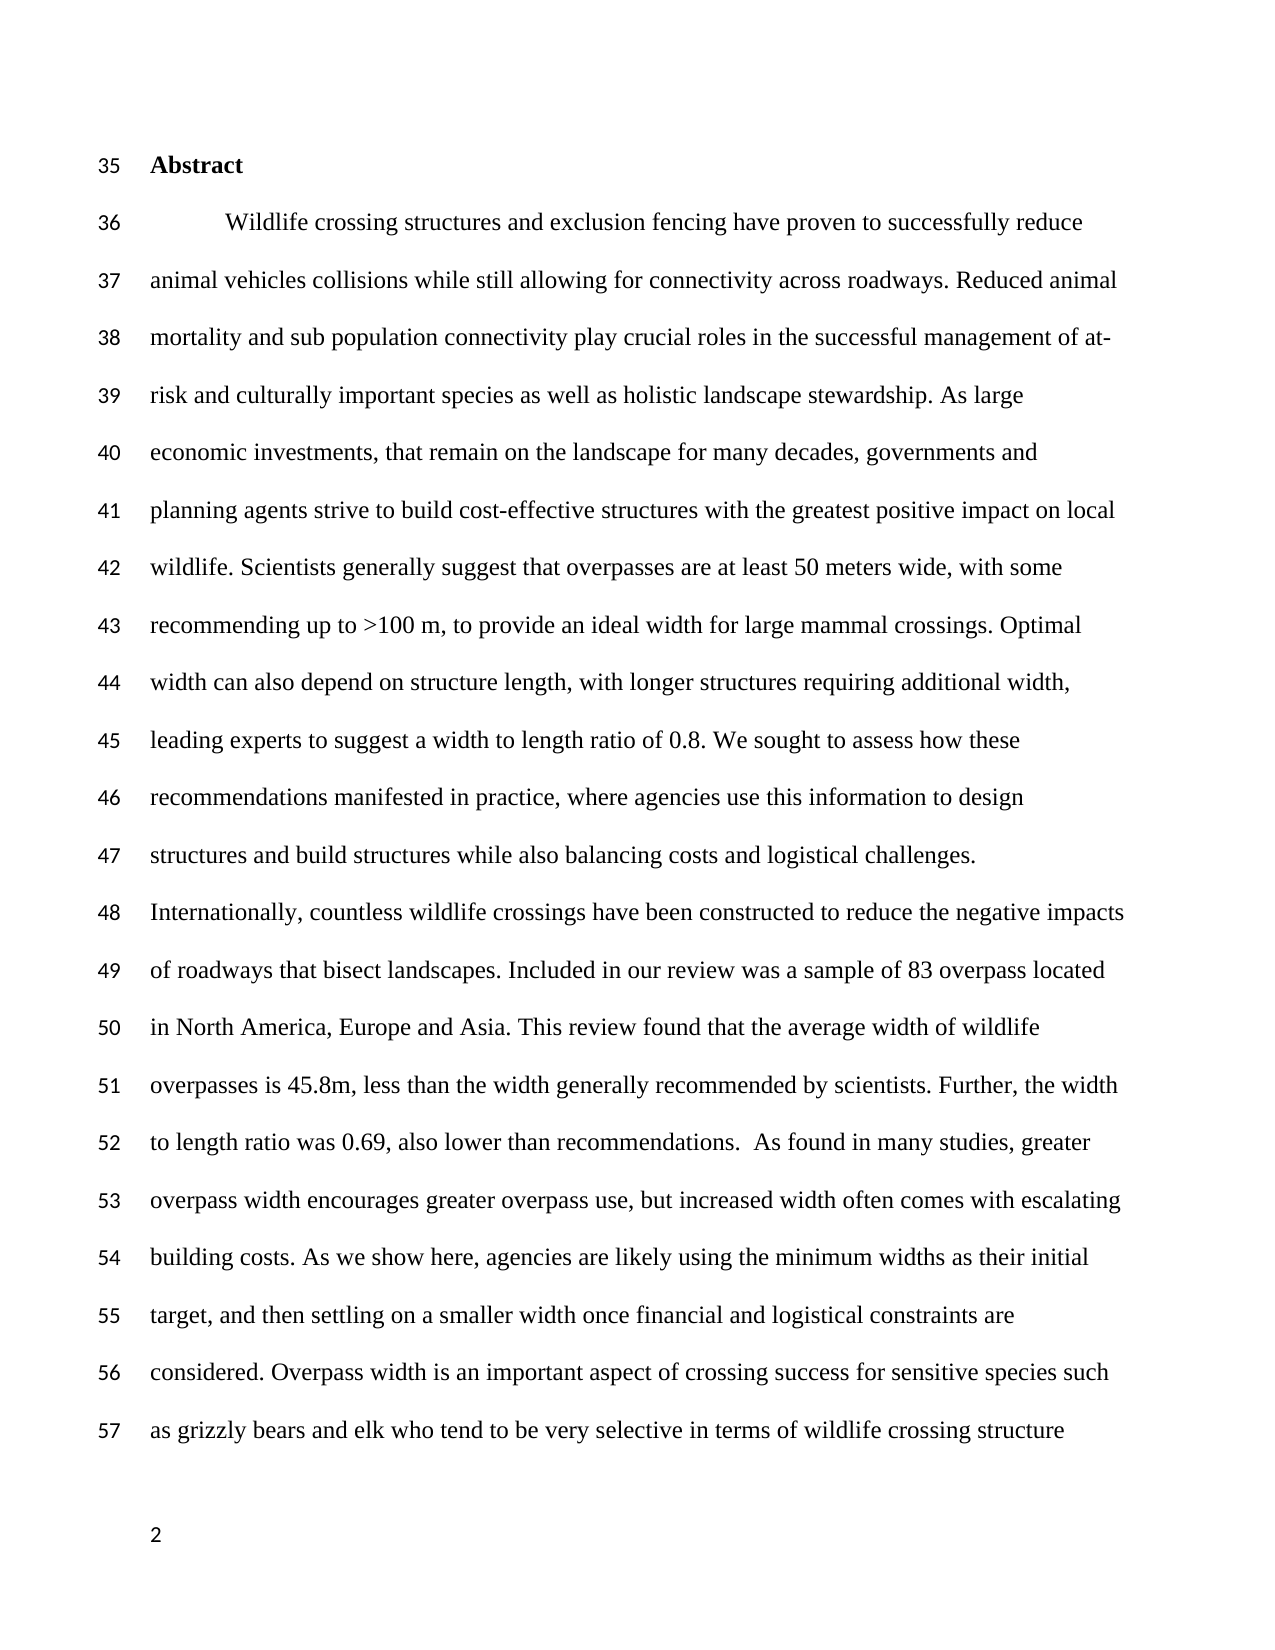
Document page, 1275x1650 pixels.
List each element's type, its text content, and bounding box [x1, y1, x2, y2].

text Abstract [150, 150, 1125, 179]
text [150, 207, 1125, 1444]
